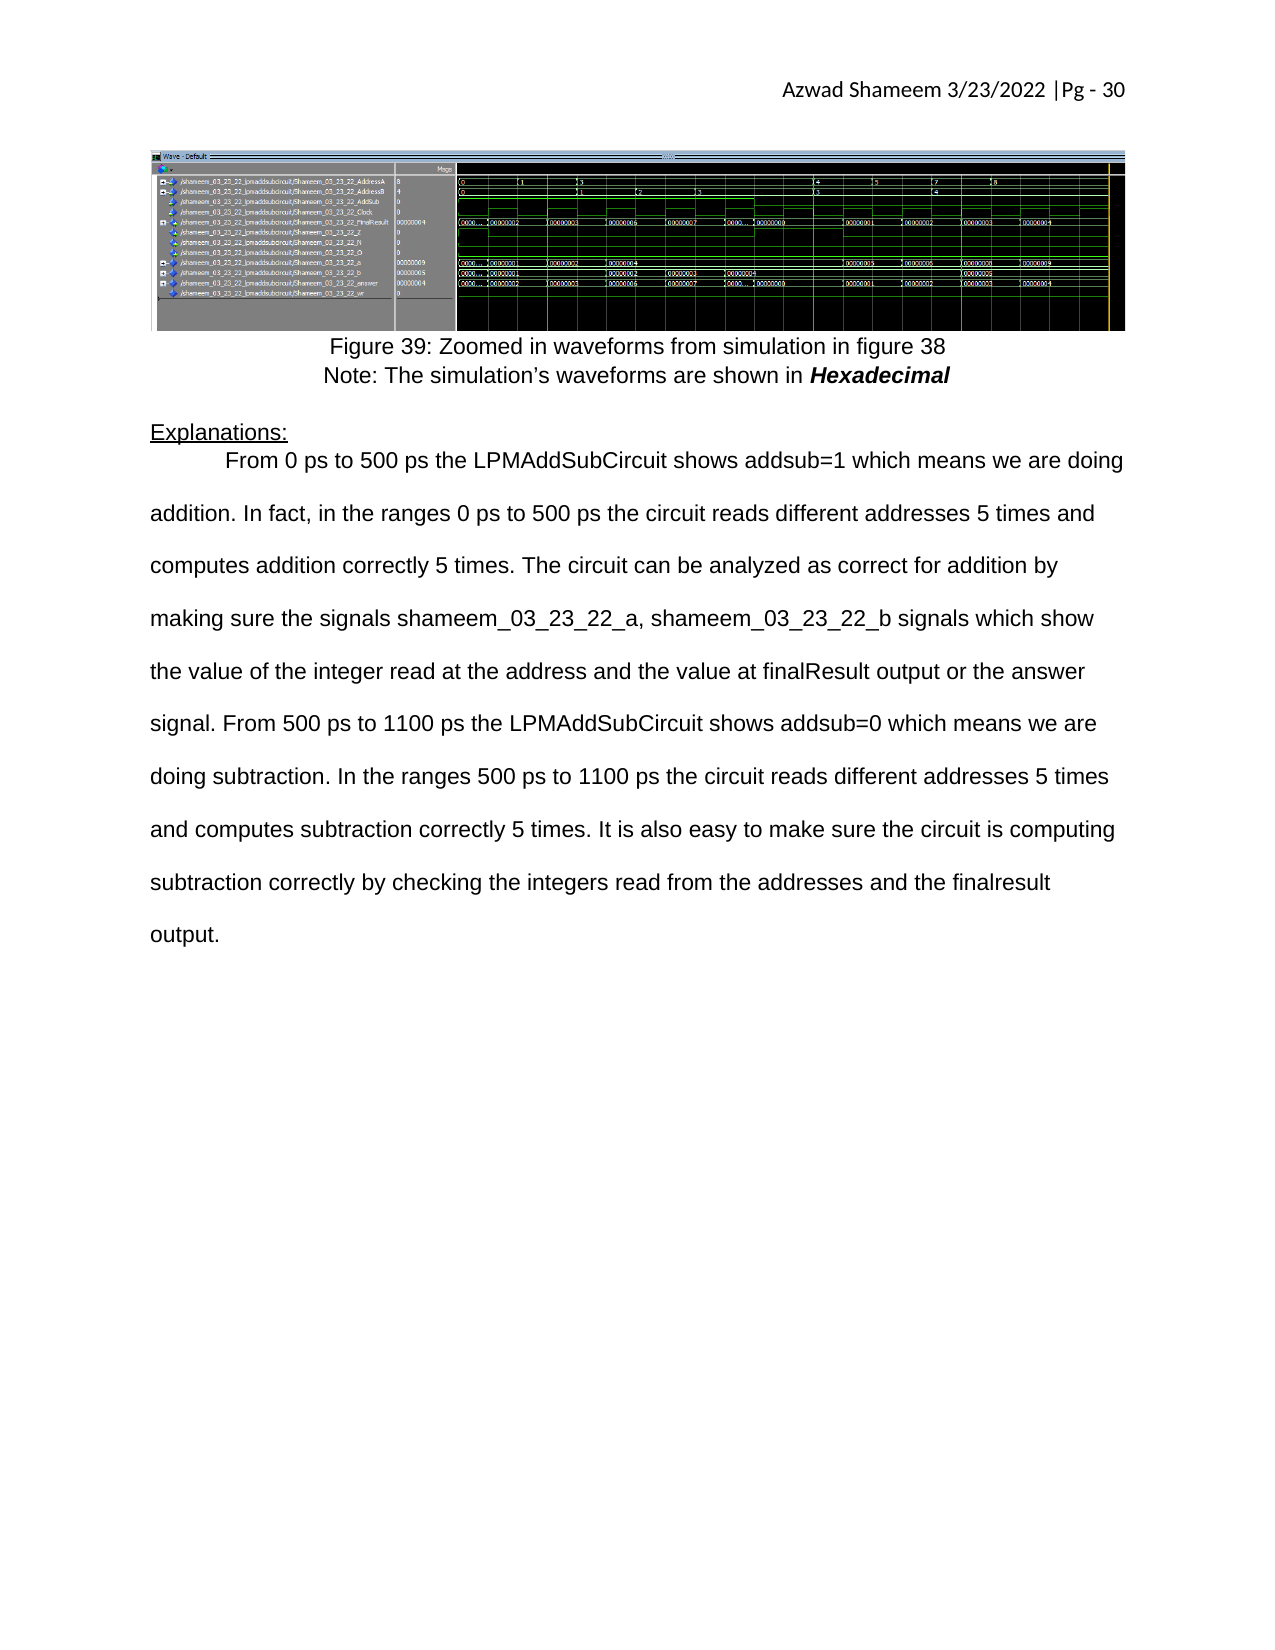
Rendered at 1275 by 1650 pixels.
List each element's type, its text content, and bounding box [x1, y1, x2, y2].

text Figure 39: Zoomed in waveforms from simulation in figure 38 [150, 331, 1125, 359]
text From 0 ps to 500 ps the LPMAddSubCircuit shows addsub=1 which means we are doing addition. In fact, in the ranges 0 ps to 500 ps the circuit reads different addresses 5 times and computes addition correctly 5 times. The circuit can be analyzed as correct for addition by making sure the signals shameem_03_23_22_a, shameem_03_23_22_b signals which show the value of the integer read at the address and the value at finalResult output or the answer signal. From 500 ps to 1100 ps the LPMAddSubCircuit shows addsub=0 which means we are doing subtraction. In the ranges 500 ps to 1100 ps the circuit reads different addresses 5 times and computes subtraction correctly 5 times. It is also easy to make sure the circuit is computing subtraction correctly by checking the integers read from the addresses and the finalresult output. [150, 447, 1125, 948]
text Explanations: [150, 418, 1125, 445]
text Note: The simulation’s waveforms are shown in Hexadecimal [150, 362, 1125, 388]
picture [150, 150, 1125, 331]
